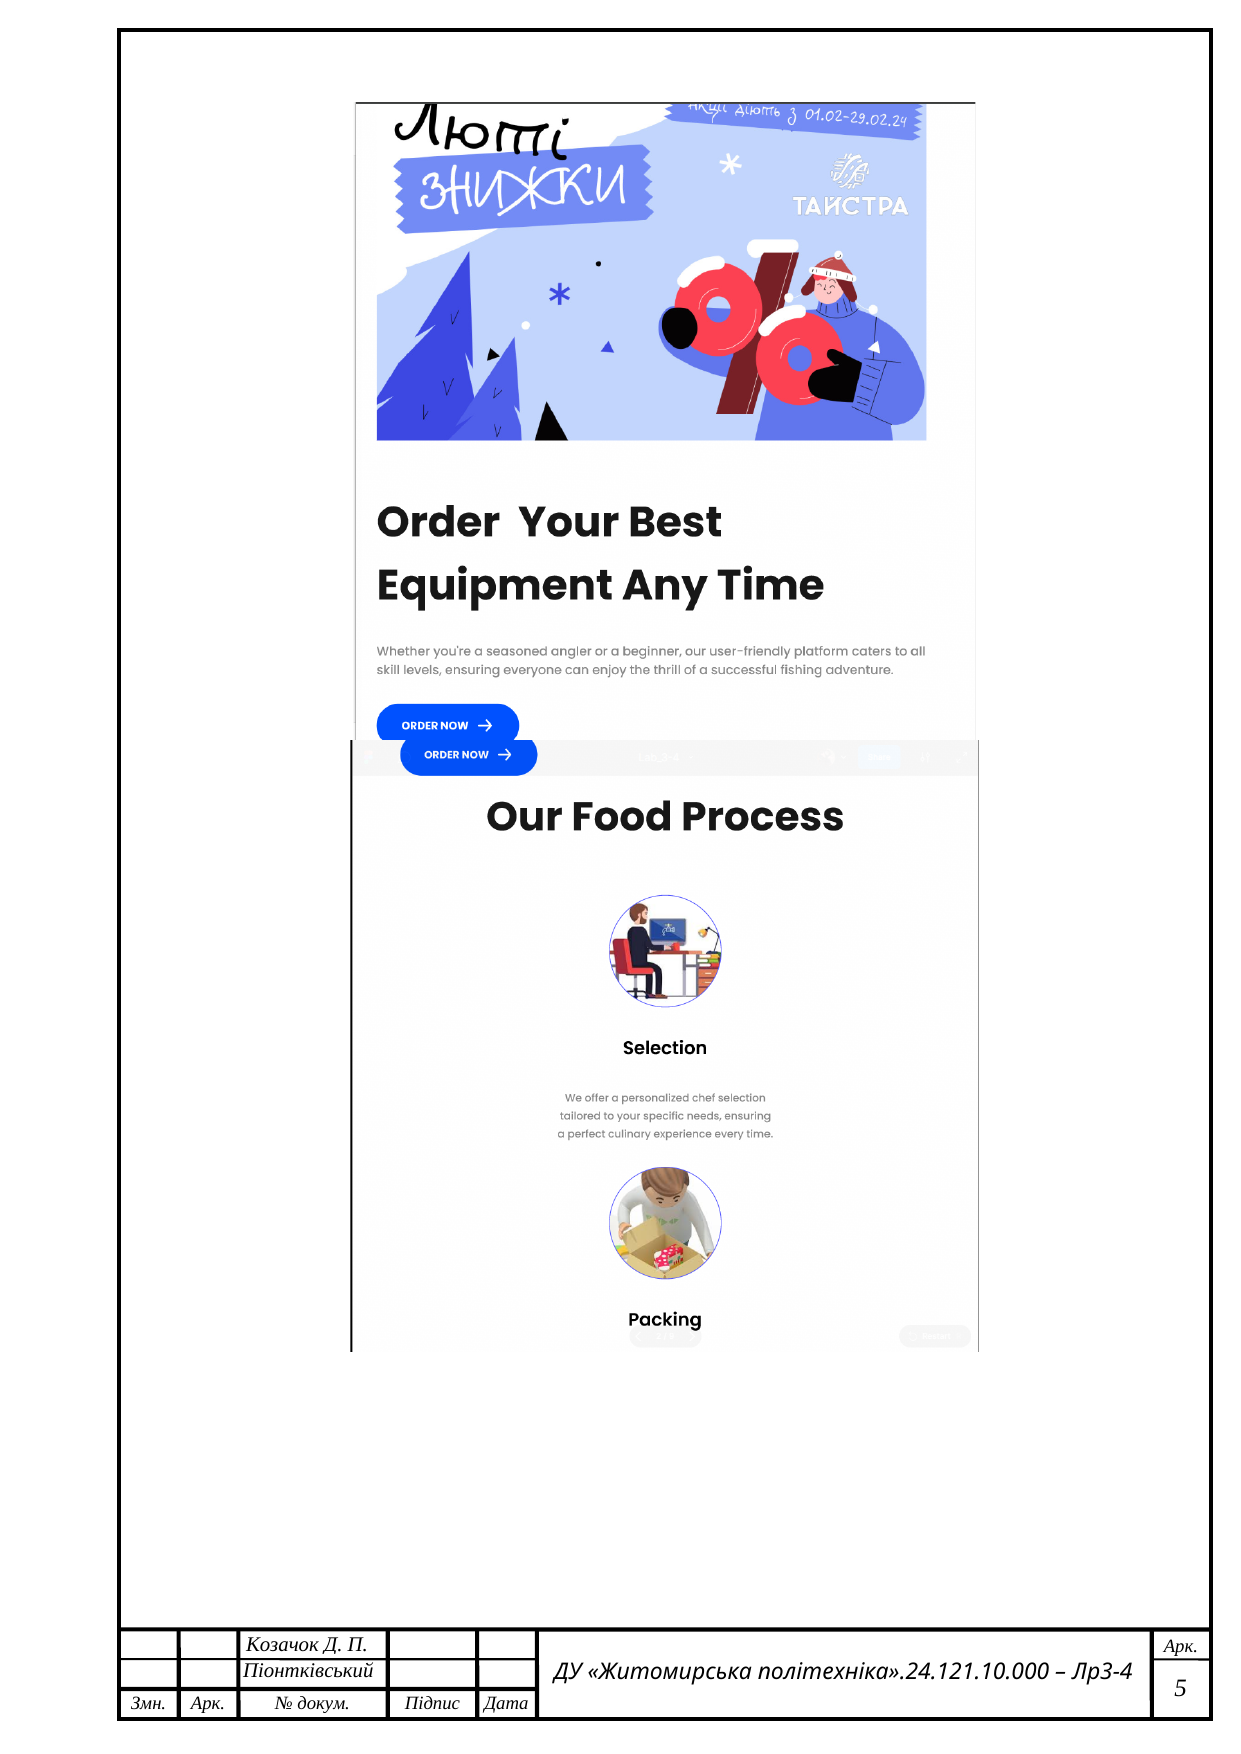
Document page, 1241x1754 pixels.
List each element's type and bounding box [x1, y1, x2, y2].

picture [350, 102, 979, 1352]
